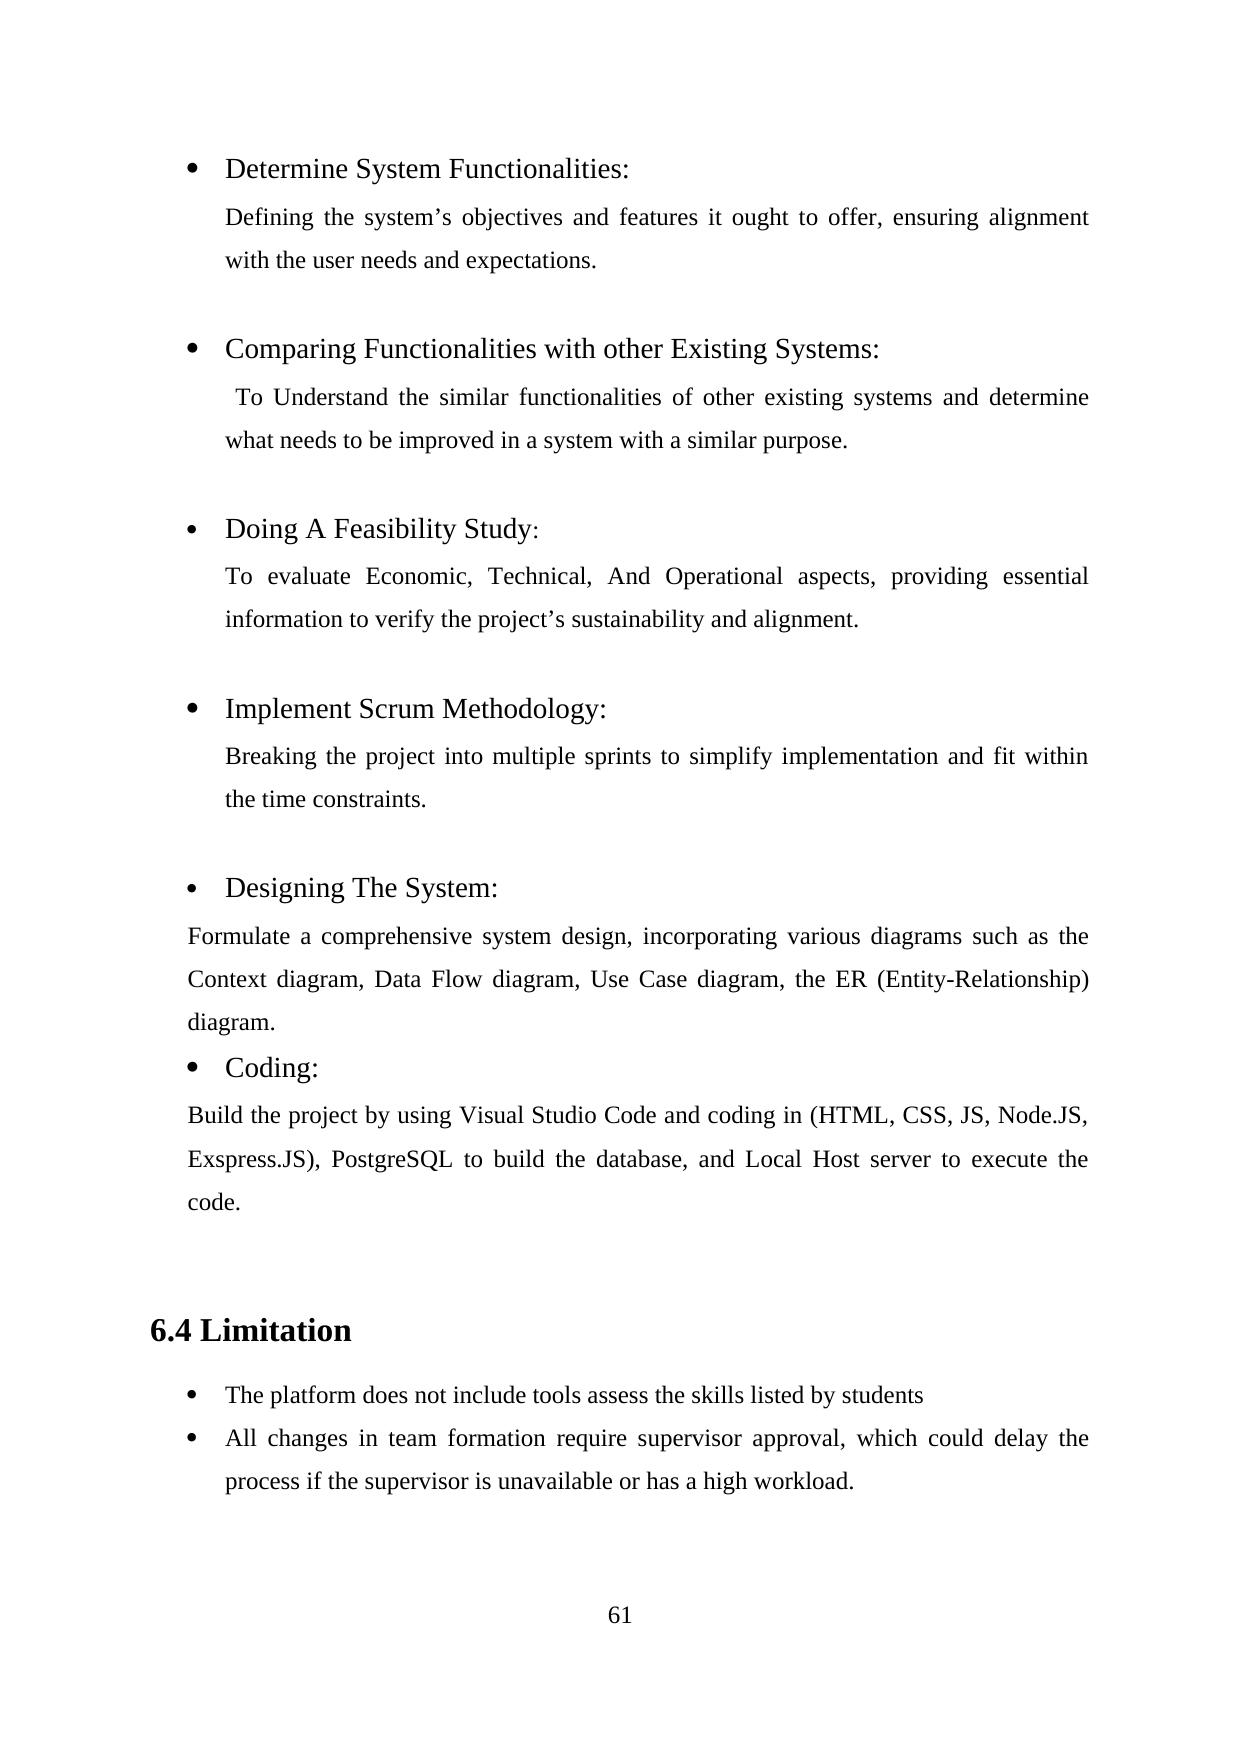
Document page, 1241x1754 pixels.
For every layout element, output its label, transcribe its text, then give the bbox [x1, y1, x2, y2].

subtitle 6.4 Limitation [150, 1311, 1090, 1349]
list Determine System Functionalities: [187, 151, 1090, 185]
list Doing A Feasibility Study: [187, 511, 1090, 544]
list The platform does not include tools assess the skills listed by students [187, 1380, 1090, 1408]
list Designing The System: [187, 871, 1090, 904]
list Formulate a comprehensive system design, incorporating various diagrams such as the Context diagram, Data Flow diagram, Use Case diagram, the ER (Entity-Relationship) diagram. [187, 921, 1090, 1036]
list To Understand the similar functionalities of other existing systems and determine what needs to be improved in a system with a similar purpose. [225, 382, 1090, 453]
list Coding: [187, 1050, 1090, 1084]
list Defining the system’s objectives and features it ought to offer, ensuring alignment with the user needs and expectations. [225, 202, 1090, 274]
list To evaluate Economic, Technical, And Operational aspects, providing essential information to verify the project’s sustainability and alignment. [225, 561, 1090, 633]
list Comparing Functionalities with other Existing Systems: [187, 331, 1090, 365]
list Breaking the project into multiple sprints to simplify implementation and fit within the time constraints. [225, 741, 1090, 813]
list All changes in team formation require supervisor approval, which could delay the process if the supervisor is unavailable or has a high workload. [187, 1423, 1090, 1495]
list Build the project by using Visual Studio Code and coding in (HTML, CSS, JS, Node.JS, Exspress.JS), PostgreSQL to build the database, and Local Host server to execute the code. [187, 1101, 1090, 1216]
list Implement Scrum Methodology: [187, 691, 1090, 724]
